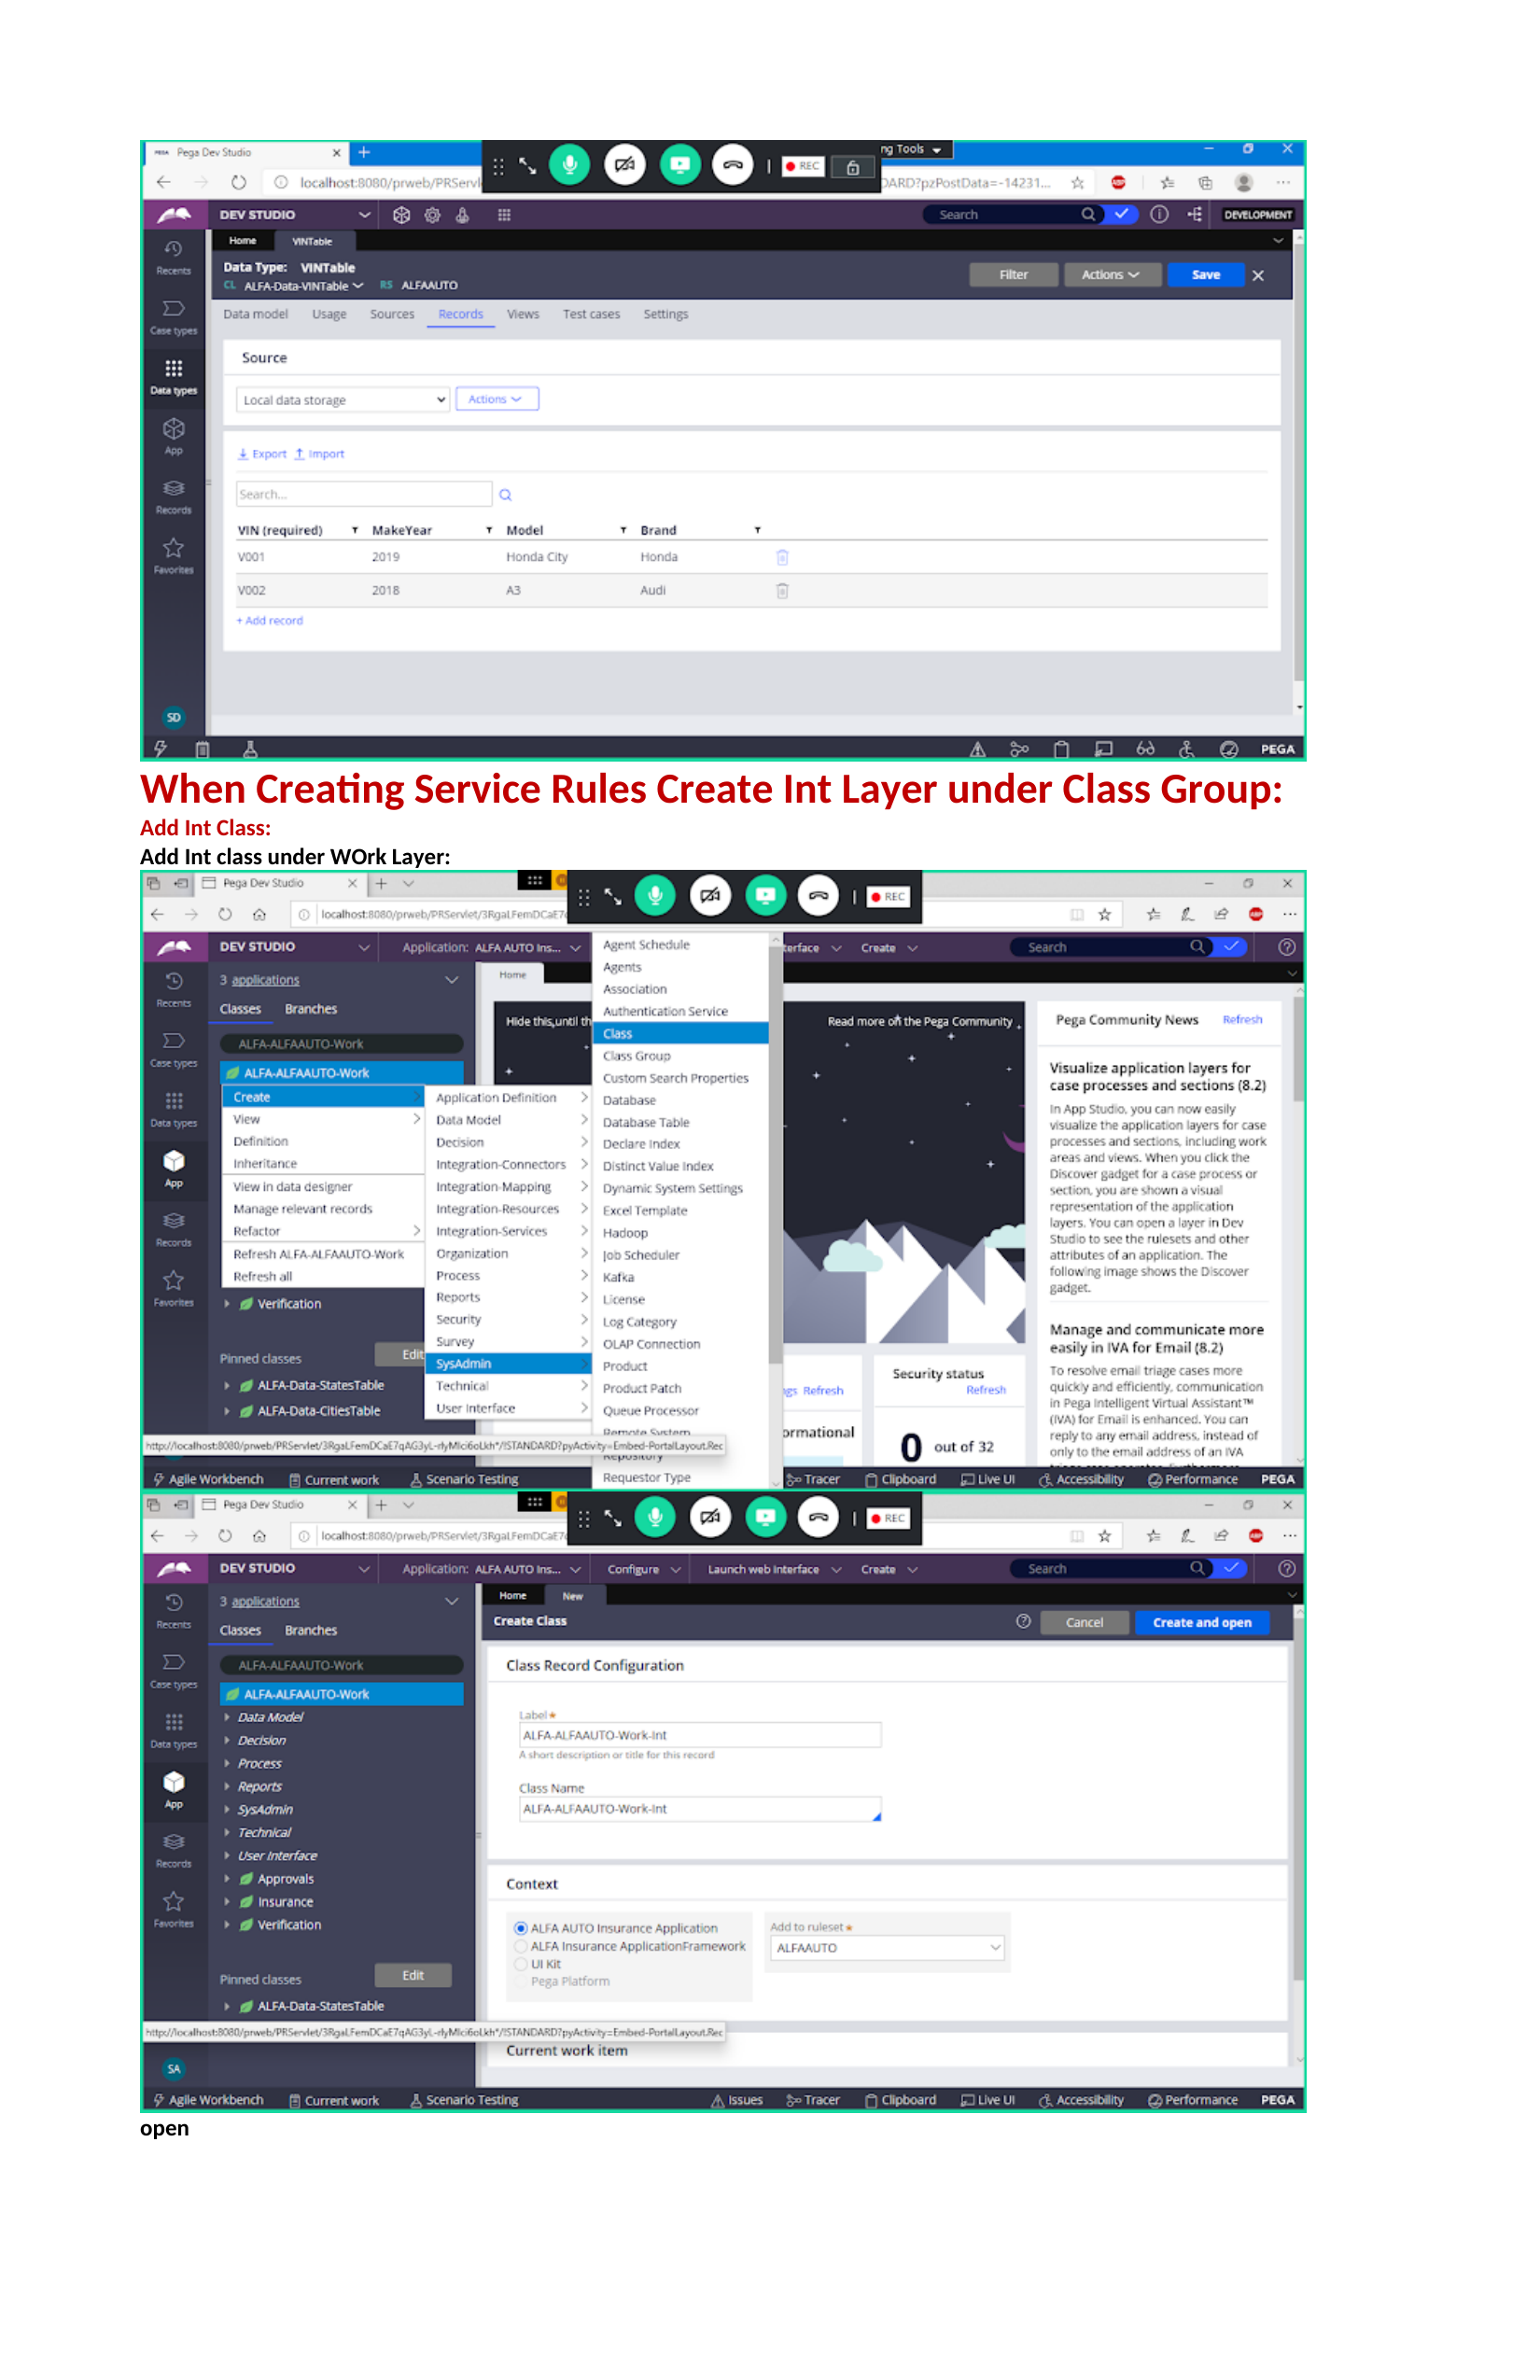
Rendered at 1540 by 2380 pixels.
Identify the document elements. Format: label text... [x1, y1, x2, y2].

text Add Int Class: [140, 814, 1400, 842]
text open [140, 2113, 1400, 2141]
picture [140, 140, 1307, 762]
text When Creating Service Rules Create Int Layer under Class Group: [140, 762, 1400, 814]
picture [140, 870, 1307, 2113]
text Add Int class under WOrk Layer: [140, 842, 1400, 871]
